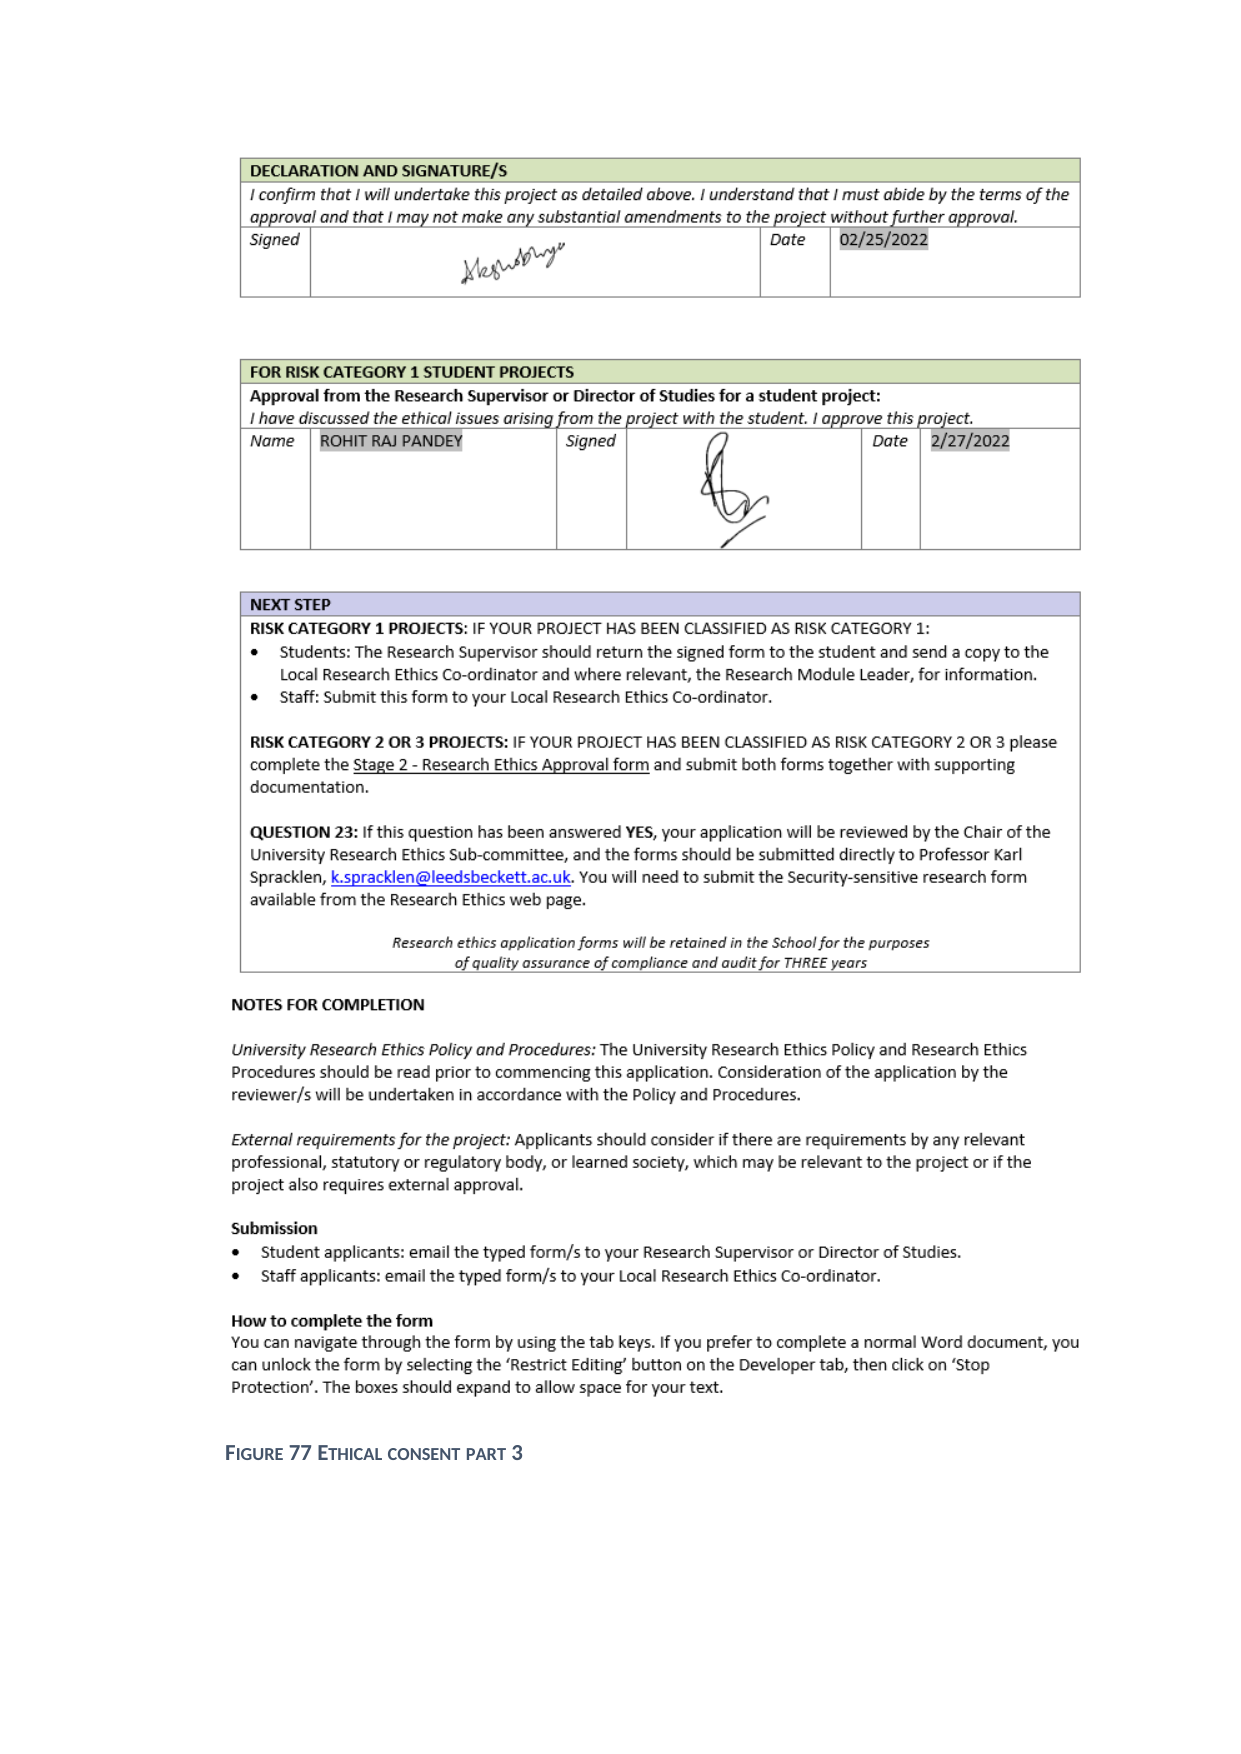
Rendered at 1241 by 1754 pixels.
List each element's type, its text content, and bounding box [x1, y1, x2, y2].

picture [225, 150, 1091, 1408]
